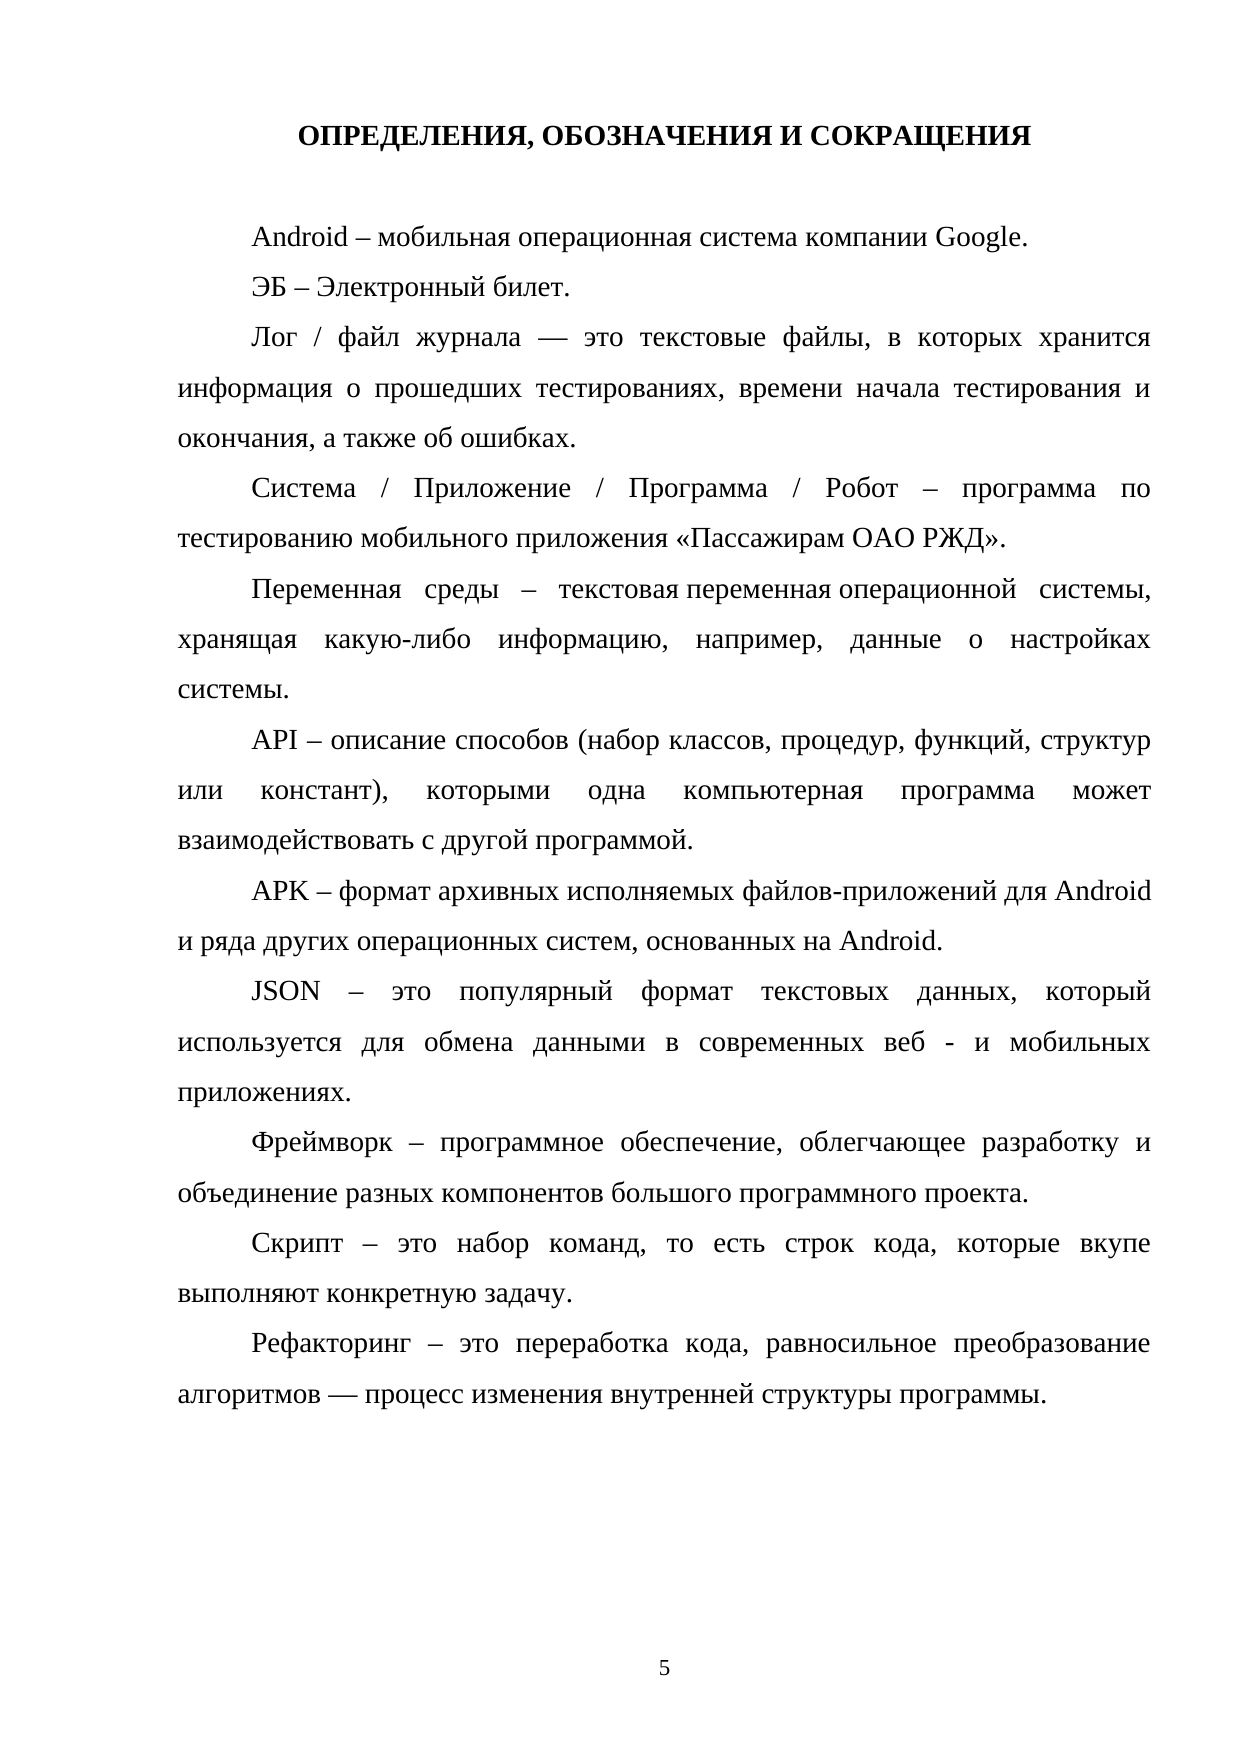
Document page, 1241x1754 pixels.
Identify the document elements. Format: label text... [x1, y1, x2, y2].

text API – описание способов (набор классов, процедур, функций, структур или констант), которыми одна компьютерная программа может взаимодействовать с другой программой. [177, 806, 1152, 856]
text Фреймворк – программное обеспечение, облегчающее разработку и объединение разных компонентов большого программного проекта. [177, 1124, 1152, 1208]
text Система / Приложение / Программа / Робот – программа по тестированию мобильного приложения «Пассажирам ОАО РЖД». [177, 470, 1152, 554]
text Лог / файл журнала — это текстовые файлы, в которых хранится информация о прошедших тестированиях, времени начала тестирования и окончания, а также об ошибках. [177, 319, 1152, 370]
text ЭБ – Электронный билет. [177, 269, 1152, 303]
text JSON – это популярный формат текстовых данных, который используется для обмена данными в современных веб - и мобильных приложениях. [177, 973, 1152, 1024]
text Переменная среды – текстовая переменная операционной системы, хранящая какую-либо информацию, например, данные о настройках системы. [177, 655, 1152, 705]
text ОПРЕДЕЛЕНИЯ, ОБОЗНАЧЕНИЯ И СОКРАЩЕНИЯ [177, 118, 1152, 152]
text APK – формат архивных исполняемых файлов-приложений для Android и ряда других операционных систем, основанных на Android. [177, 873, 1152, 957]
text API – описание способов (набор классов, процедур, функций, структур или констант), которыми одна компьютерная программа может взаимодействовать с другой программой. [177, 722, 1152, 772]
text Android – мобильная операционная система компании Google. [177, 219, 1152, 252]
text Лог / файл журнала — это текстовые файлы, в которых хранится информация о прошедших тестированиях, времени начала тестирования и окончания, а также об ошибках. [177, 403, 1152, 453]
text JSON – это популярный формат текстовых данных, который используется для обмена данными в современных веб - и мобильных приложениях. [177, 1057, 1152, 1108]
text Скрипт – это набор команд, то есть строк кода, которые вкупе выполняют конкретную задачу. [177, 1225, 1152, 1309]
text Переменная среды – текстовая переменная операционной системы, хранящая какую-либо информацию, например, данные о настройках системы. [177, 571, 1152, 621]
text Рефакторинг – это переработка кода, равносильное преобразование алгоритмов — процесс изменения внутренней структуры программы. [177, 1326, 1152, 1409]
